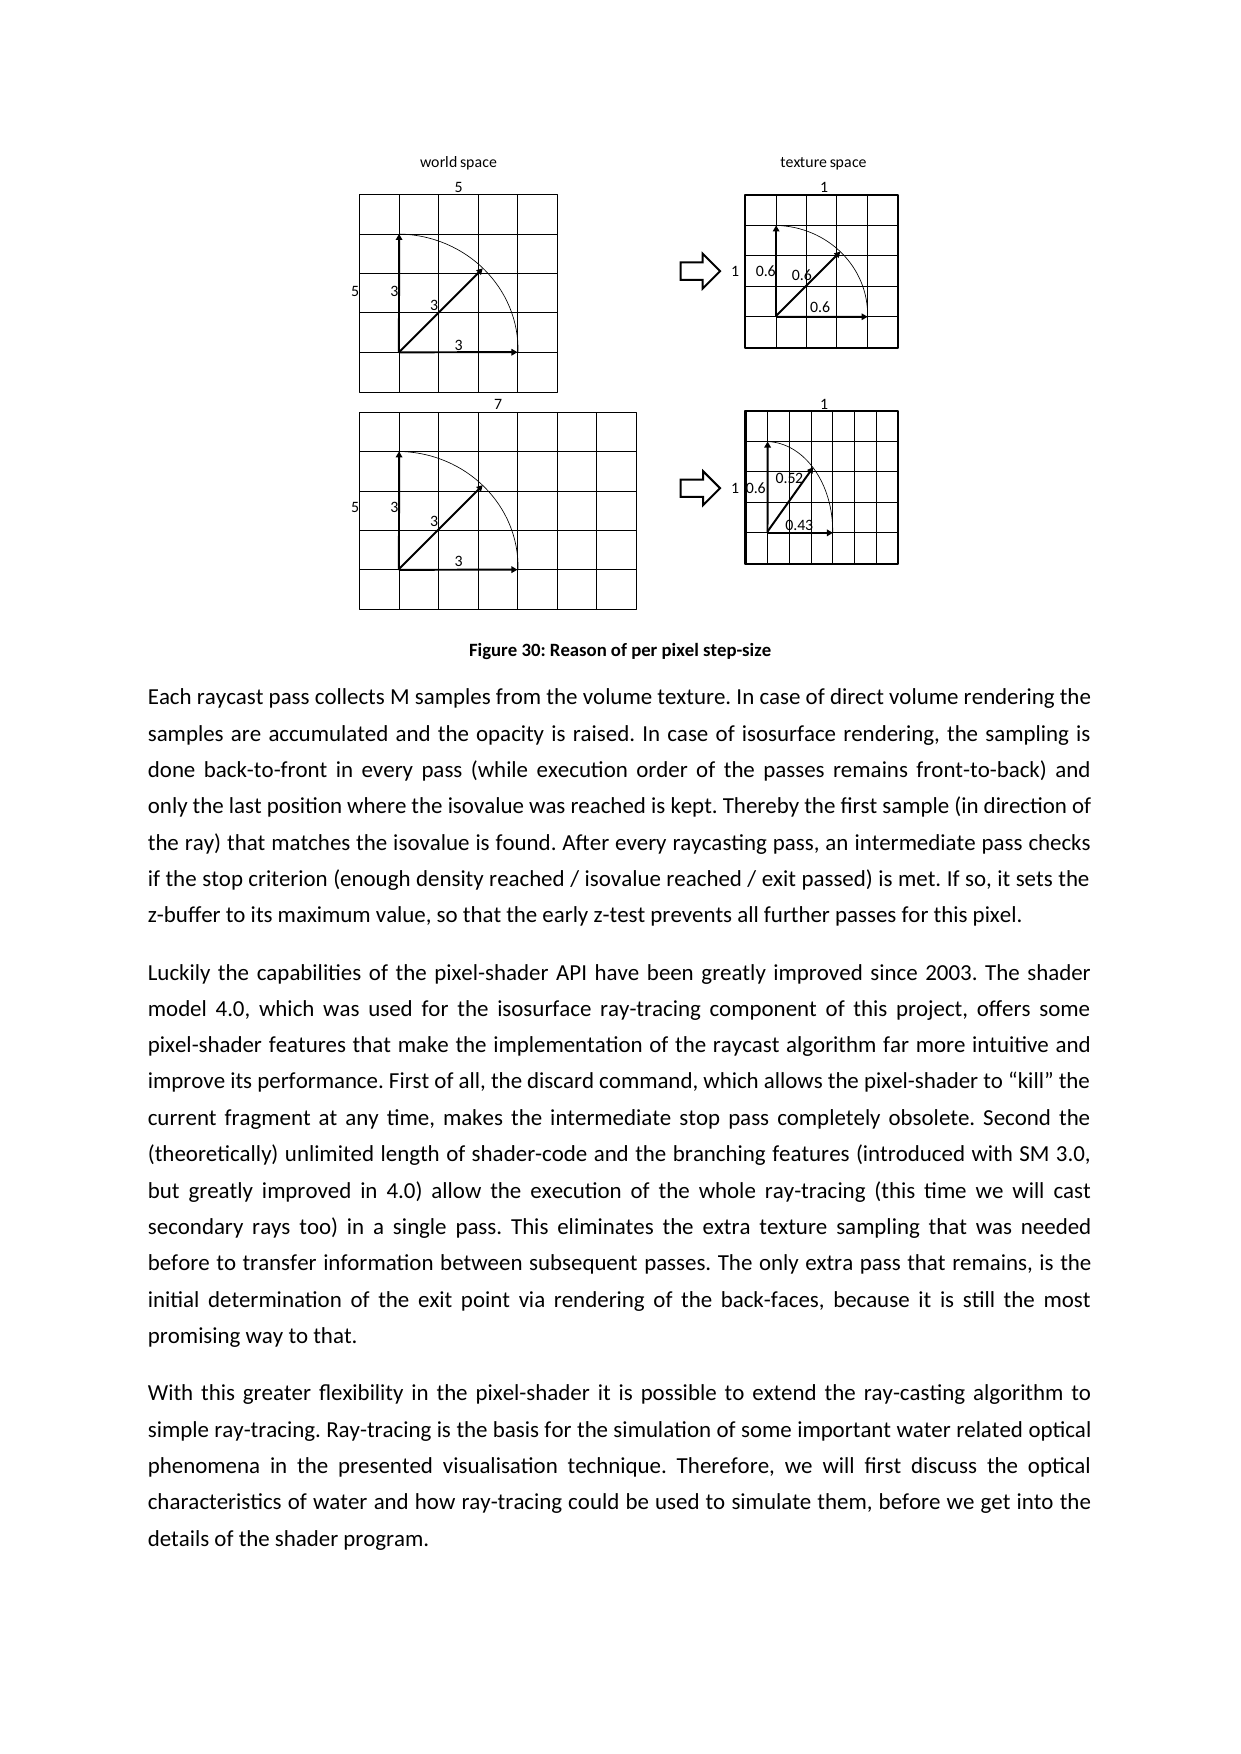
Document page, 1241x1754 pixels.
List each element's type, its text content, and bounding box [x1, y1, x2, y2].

text With this greater flexibility in the pixel-shader it is possible to extend the ray-casting algorithm to simple ray-tracing. Ray-tracing is the basis for the simulation of some important water related optical phenomena in the presented visualisation technique. Therefore, we will first discuss the optical characteristics of water and how ray-tracing could be used to simulate them, before we get into the details of the shader program. [148, 1378, 1093, 1552]
text Each raycast pass collects M samples from the volume texture. In case of direct volume rendering the samples are accumulated and the opacity is raised. In case of isosurface rendering, the sampling is done back-to-front in every pass (while execution order of the passes remains front-to-back) and only the last position where the isovalue was reached is kept. Thereby the first sample (in direction of the ray) that matches the isovalue is found. After every raycasting pass, an intermediate pass checks if the stop criterion (enough density reached / isovalue reached / exit passed) is met. If so, it sets the z-buffer to its maximum value, so that the early z-test prevents all further passes for this pixel. [148, 682, 1093, 928]
text Figure 30: Reason of per pixel step-size [148, 638, 1093, 661]
text Luckily the capabilities of the pixel-shader API have been greatly improved since 2003. The shader model 4.0, which was used for the isosurface ray-tracing component of this project, offers some pixel-shader features that make the implementation of the raycast algorithm far more intuitive and improve its performance. First of all, the discard command, which allows the pixel-shader to “kill” the current fragment at any time, makes the intermediate stop pass completely obsolete. Second the (theoretically) unlimited length of shader-code and the branching features (introduced with SM 3.0, but greatly improved in 4.0) allow the execution of the whole ray-tracing (this time we will cast secondary rays too) in a single pass. This eliminates the extra texture sampling that was needed before to transfer information between subsequent passes. The only extra pass that remains, is the initial determination of the exit point via rendering of the back-faces, because it is still the most promising way to that. [148, 958, 1093, 1349]
